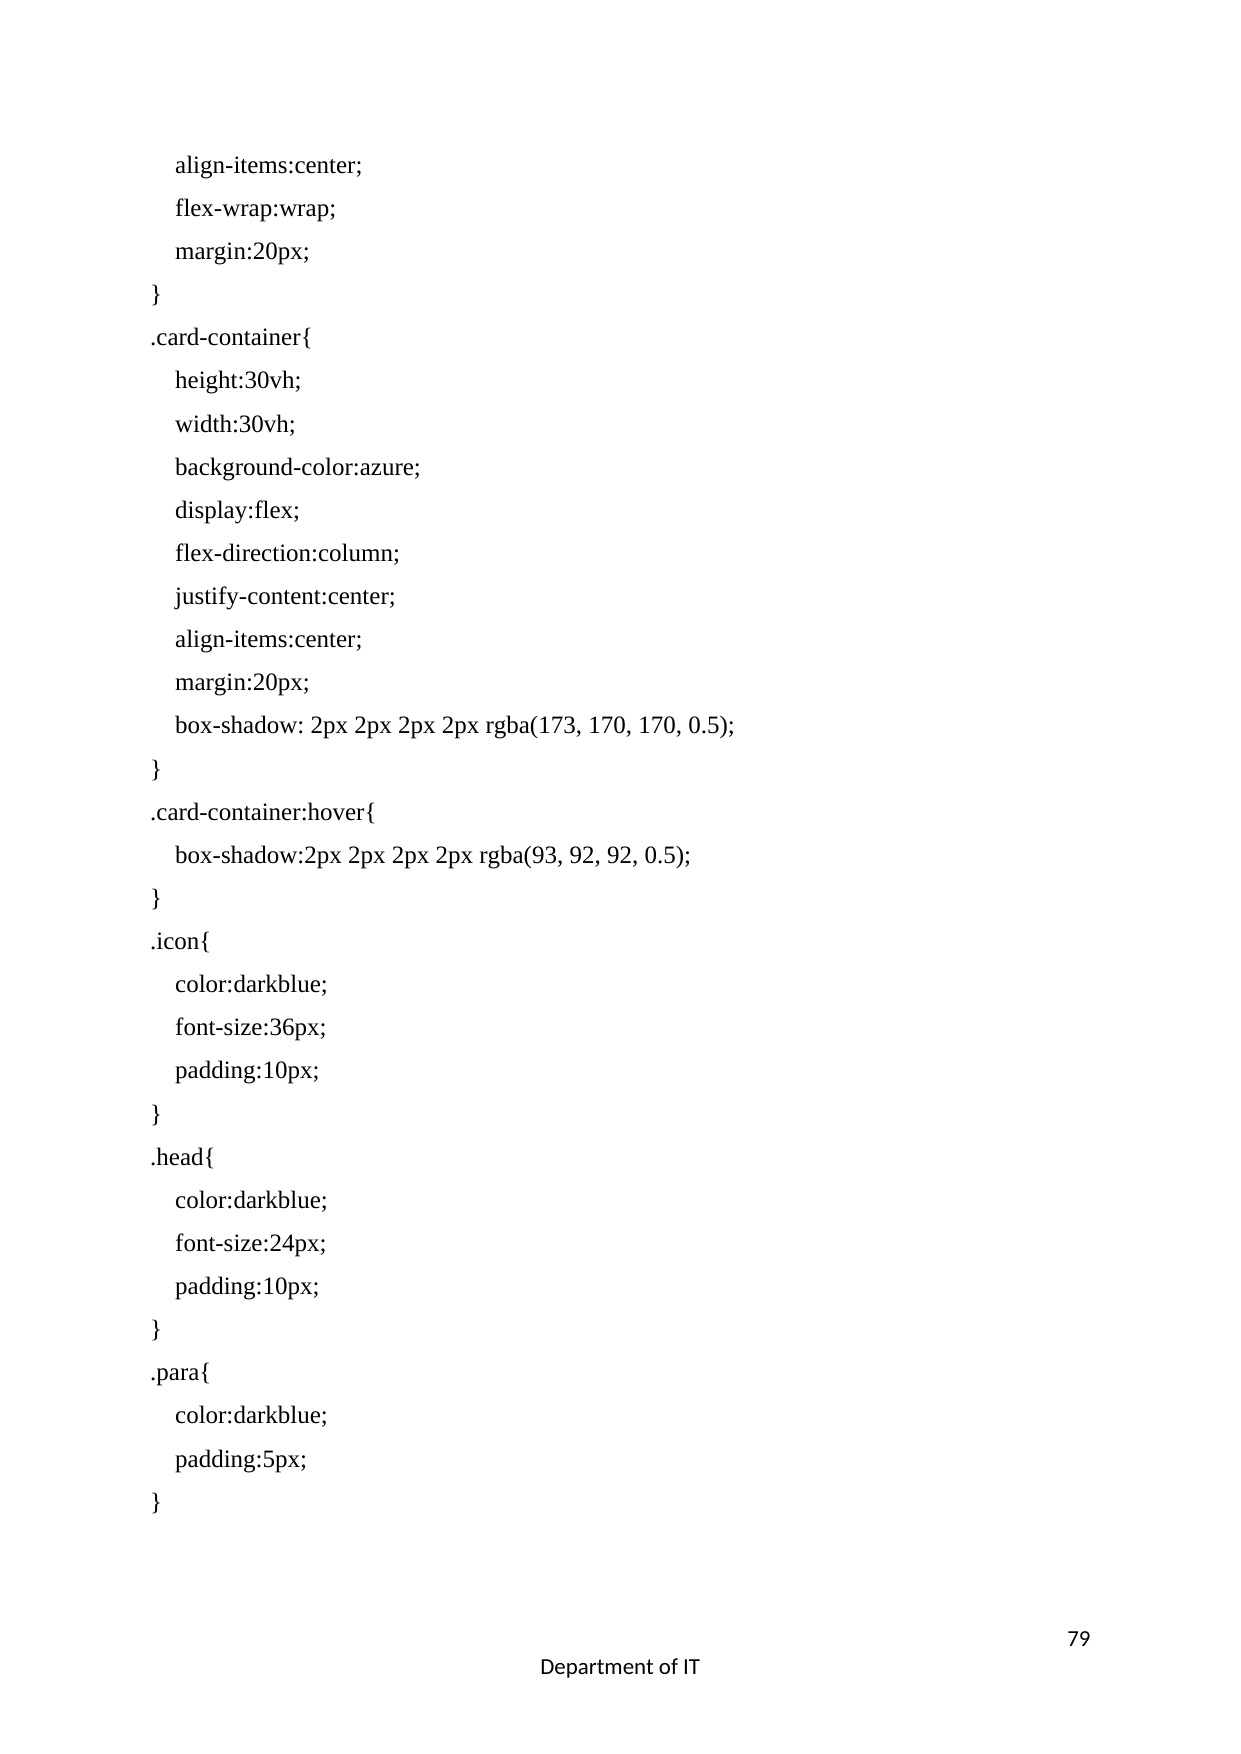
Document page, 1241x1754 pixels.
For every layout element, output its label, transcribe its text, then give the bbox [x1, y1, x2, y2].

list padding:10px; [150, 1271, 1090, 1300]
list padding:10px; [150, 1056, 1090, 1084]
list } [150, 1099, 1090, 1127]
list } [150, 1487, 1090, 1516]
list justify-content:center; [150, 581, 1090, 610]
list } [150, 1314, 1090, 1343]
list height:30vh; [150, 366, 1090, 394]
list flex-wrap:wrap; [150, 193, 1090, 222]
list font-size:36px; [150, 1012, 1090, 1041]
list margin:20px; [150, 236, 1090, 265]
list } [150, 883, 1090, 912]
list display:flex; [150, 495, 1090, 524]
list margin:20px; [150, 667, 1090, 696]
list padding:5px; [150, 1444, 1090, 1472]
list width:30vh; [150, 409, 1090, 437]
list box-shadow:2px 2px 2px 2px rgba(93, 92, 92, 0.5); [150, 840, 1090, 869]
list } [150, 279, 1090, 308]
list color:darkblue; [150, 969, 1090, 998]
list .icon{ [150, 926, 1090, 955]
list align-items:center; [150, 624, 1090, 653]
list flex-direction:column; [150, 538, 1090, 567]
list .card-container:hover{ [150, 797, 1090, 826]
list align-items:center; [150, 150, 1090, 179]
list .card-container{ [150, 322, 1090, 351]
list background-color:azure; [150, 452, 1090, 481]
list color:darkblue; [150, 1185, 1090, 1214]
list } [150, 754, 1090, 782]
list .para{ [150, 1357, 1090, 1386]
list box-shadow: 2px 2px 2px 2px rgba(173, 170, 170, 0.5); [150, 711, 1090, 739]
list .head{ [150, 1142, 1090, 1171]
list font-size:24px; [150, 1228, 1090, 1257]
list color:darkblue; [150, 1401, 1090, 1429]
